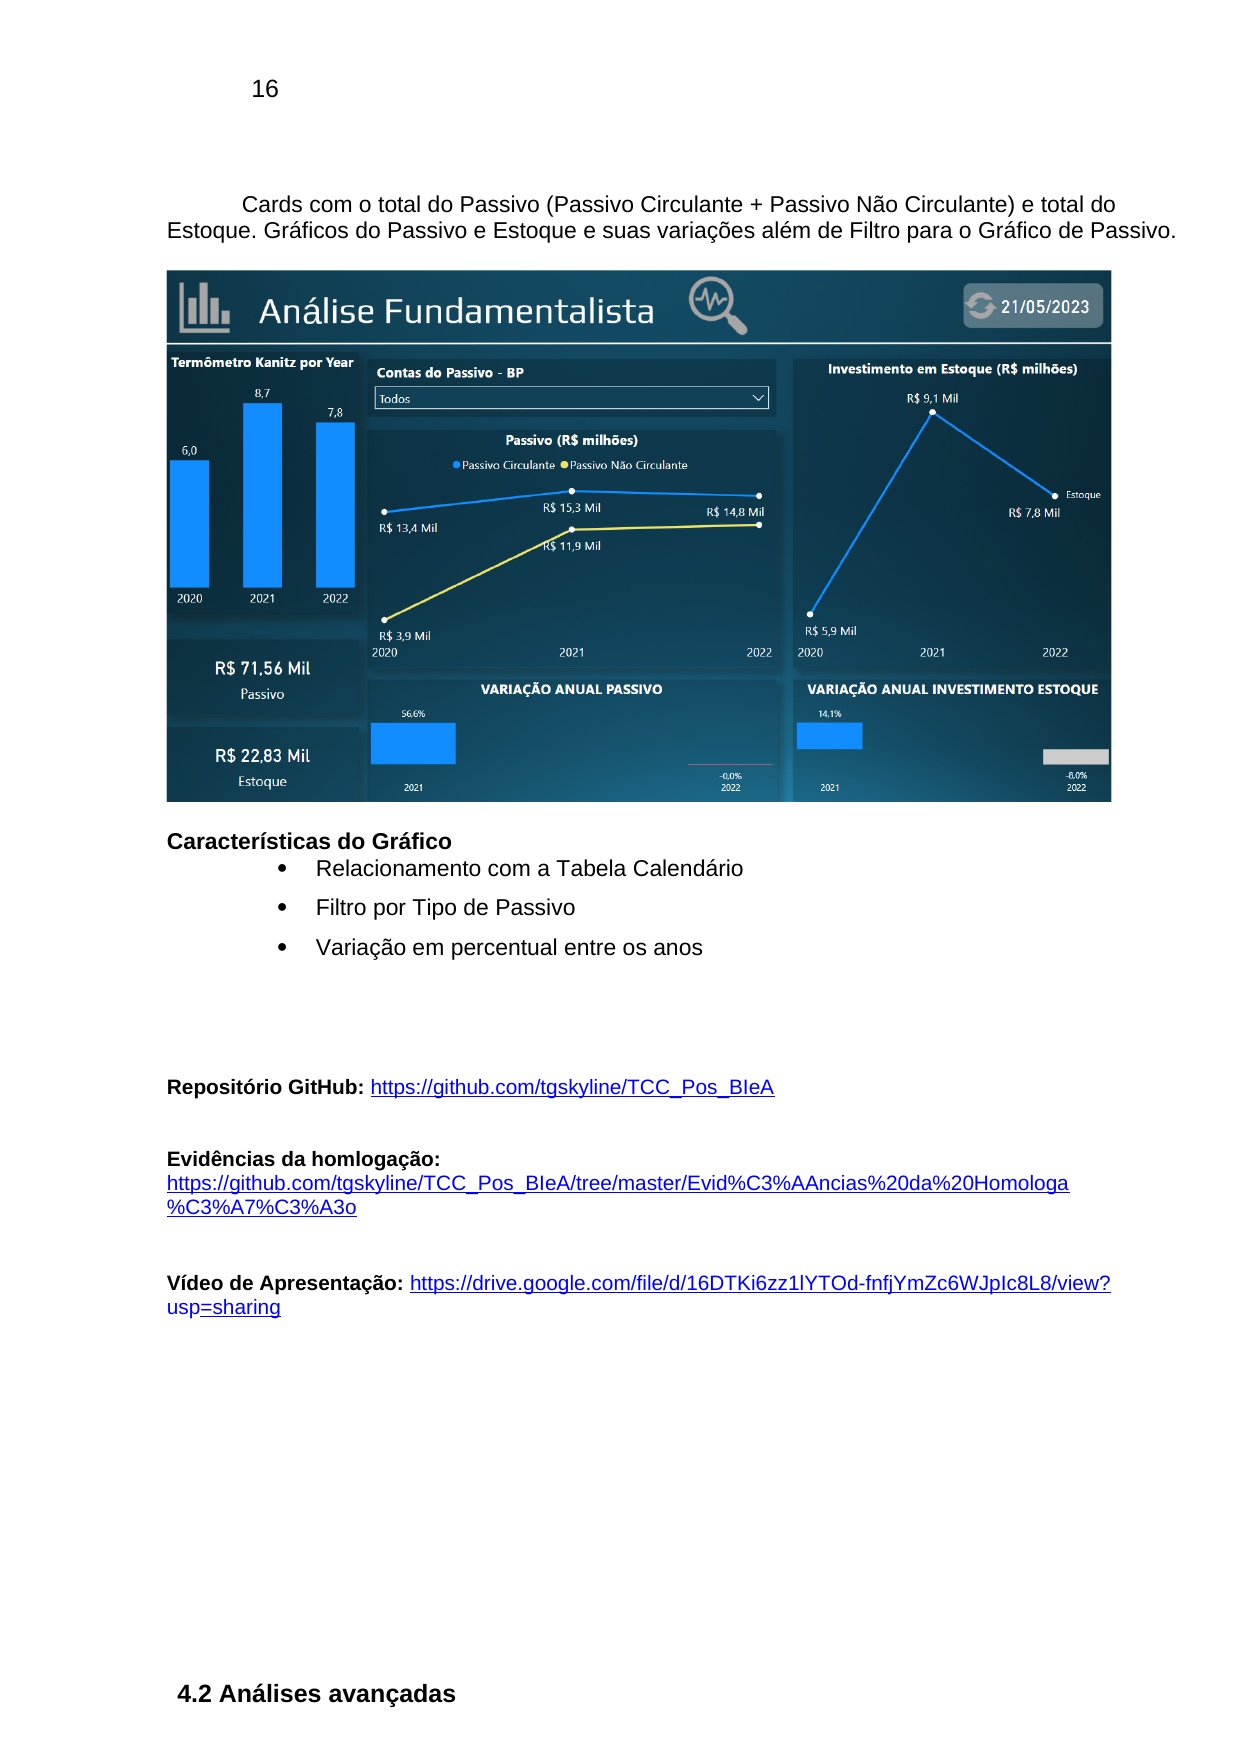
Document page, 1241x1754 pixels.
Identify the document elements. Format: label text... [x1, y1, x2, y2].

text Características do Gráfico [167, 828, 1192, 854]
list Filtro por Tipo de Passivo [278, 894, 1192, 920]
text Cards com o total do Passivo (Passivo Circulante + Passivo Não Circulante) e total do Estoque. Gráficos do Passivo e Estoque e suas variações além de Filtro para o Gráfico de Passivo. [167, 191, 1192, 244]
text Repositório GitHub: https://github.com/tgskyline/TCC_Pos_BIeA [167, 1075, 1192, 1099]
list Variação em percentual entre os anos [278, 933, 1192, 960]
subtitle 4.2 Análises avançadas [177, 1678, 1192, 1707]
text https://github.com/tgskyline/TCC_Pos_BIeA/tree/master/Evid%C3%AAncias%20da%20Homologa%C3%A7%C3%A3o [167, 1171, 1192, 1247]
list Relacionamento com a Tabela Calendário [278, 854, 1192, 881]
text Vídeo de Apresentação: https://drive.google.com/file/d/16DTKi6zz1lYTOd-fnfjYmZc6WJpIc8L8/view?usp=sharing [167, 1271, 1192, 1319]
picture [166, 270, 1112, 802]
text Evidências da homlogação: [167, 1147, 1192, 1171]
